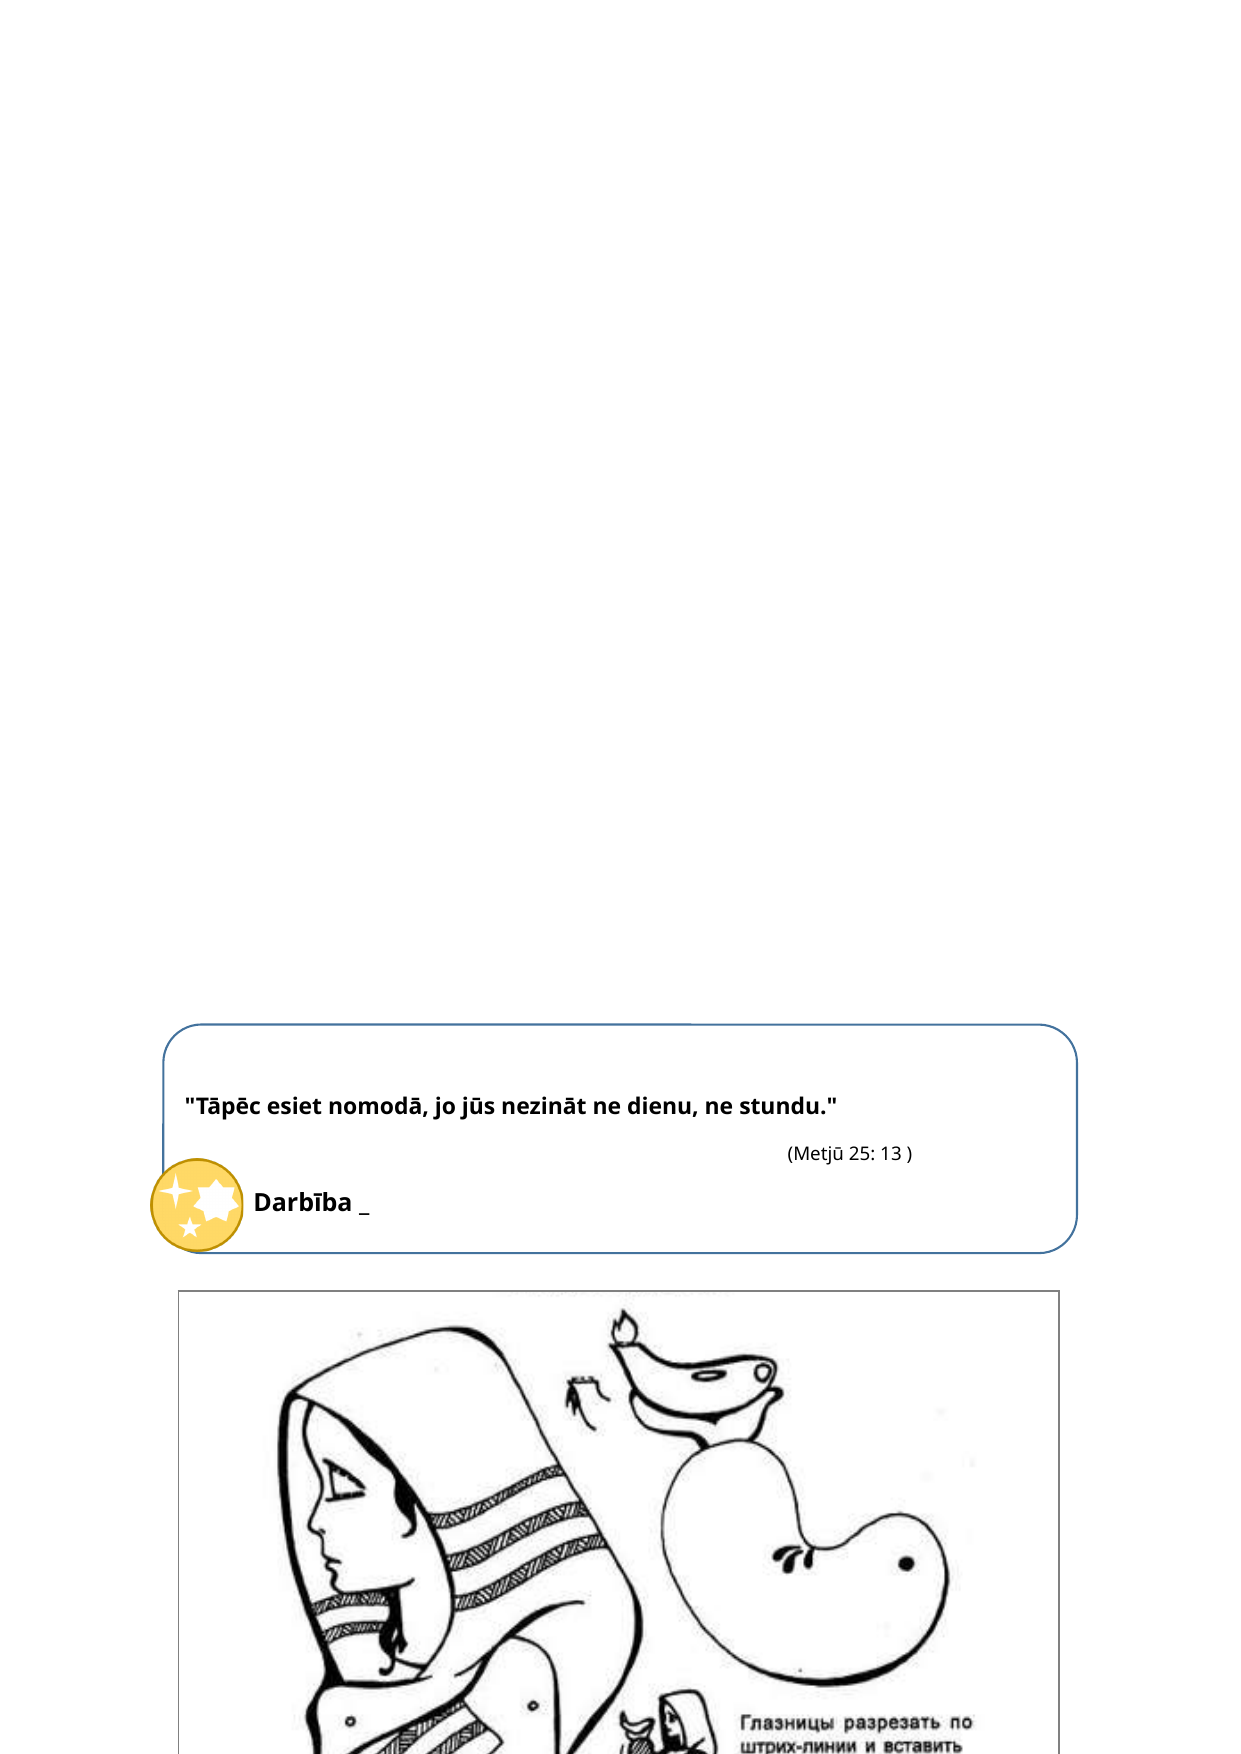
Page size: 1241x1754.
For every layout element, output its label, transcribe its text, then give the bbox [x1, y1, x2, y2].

picture [150, 1158, 244, 1252]
text "Tāpēc esiet nomodā, jo jūs nezināt ne dienu, ne stundu." [150, 1090, 1090, 1121]
text (Metjū 25: 13 ) [150, 1141, 1090, 1166]
picture [179, 1292, 1058, 1754]
text Darbība _ [244, 1185, 1090, 1219]
